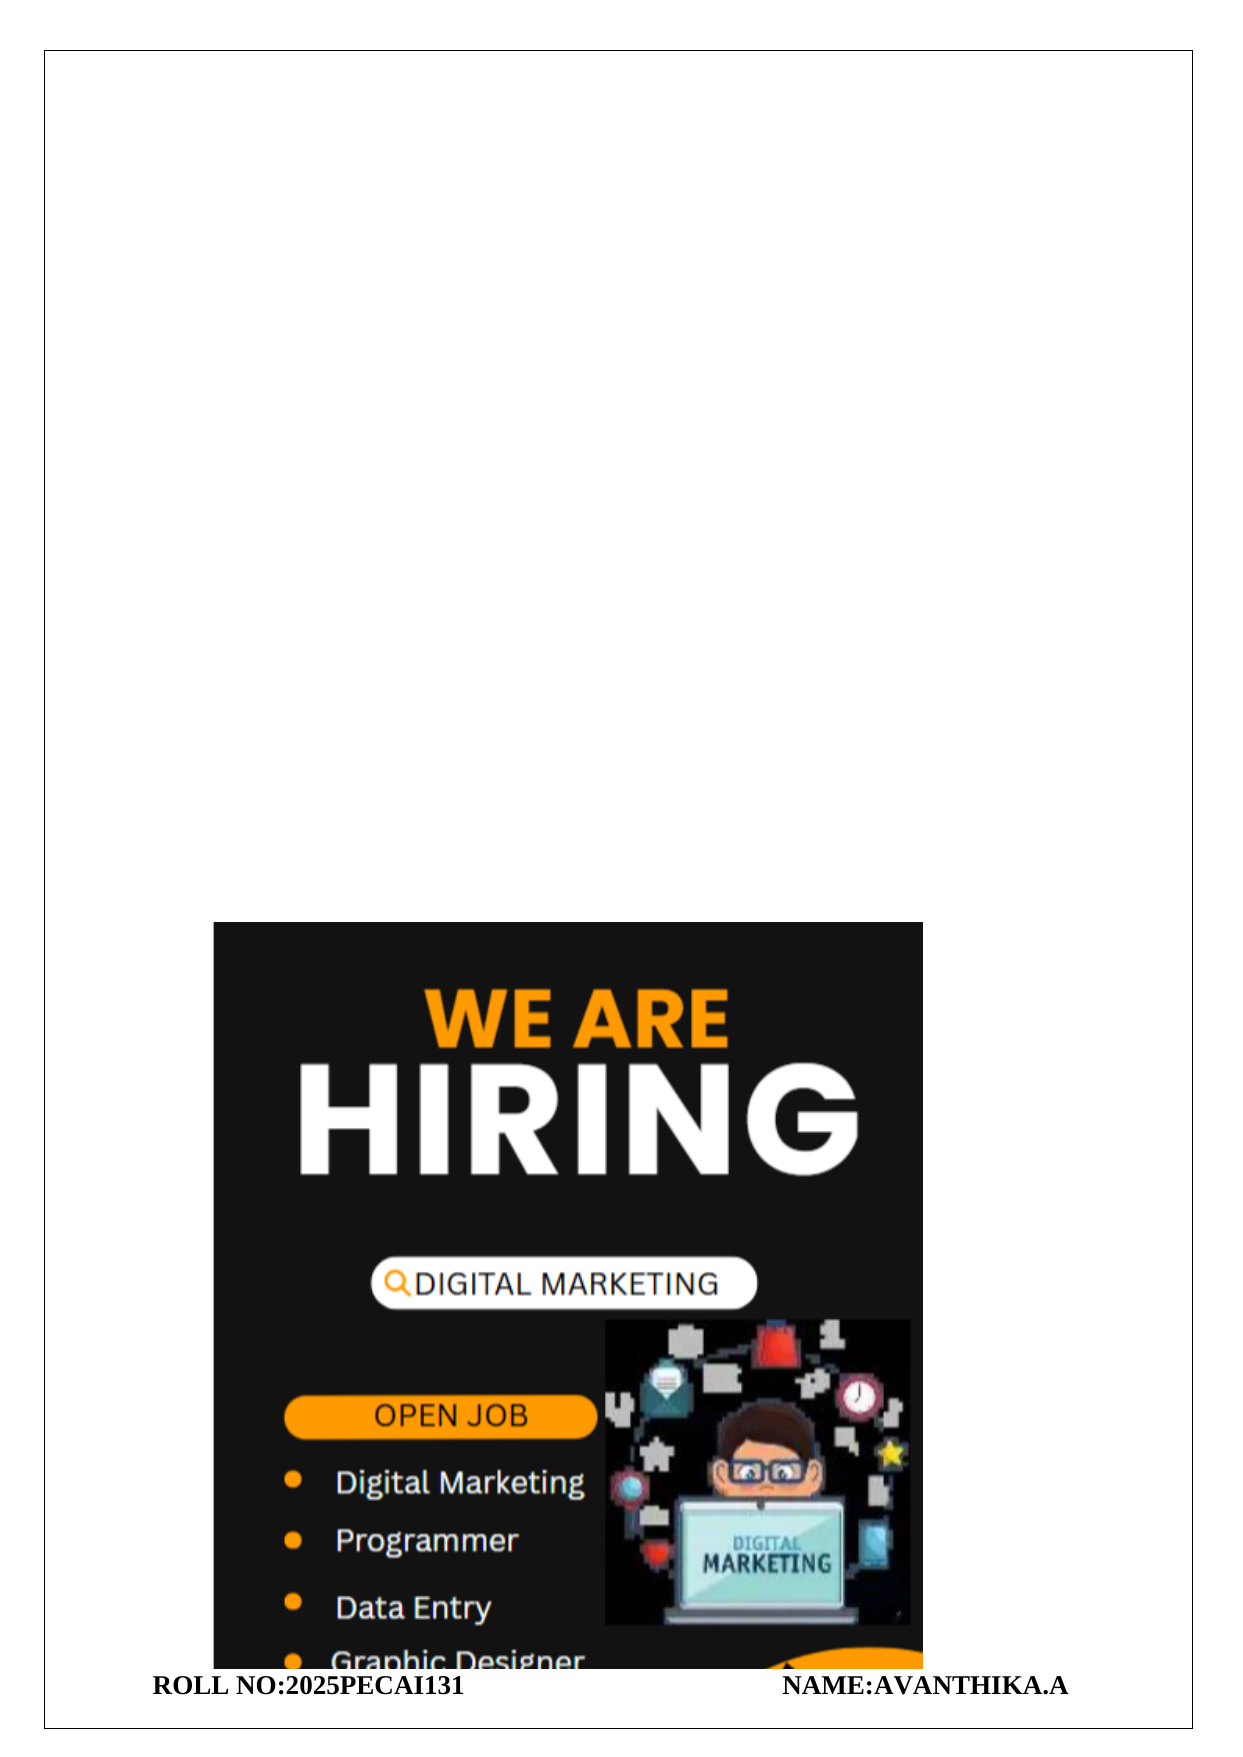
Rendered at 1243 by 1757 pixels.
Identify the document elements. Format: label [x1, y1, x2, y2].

picture [213, 922, 923, 1669]
